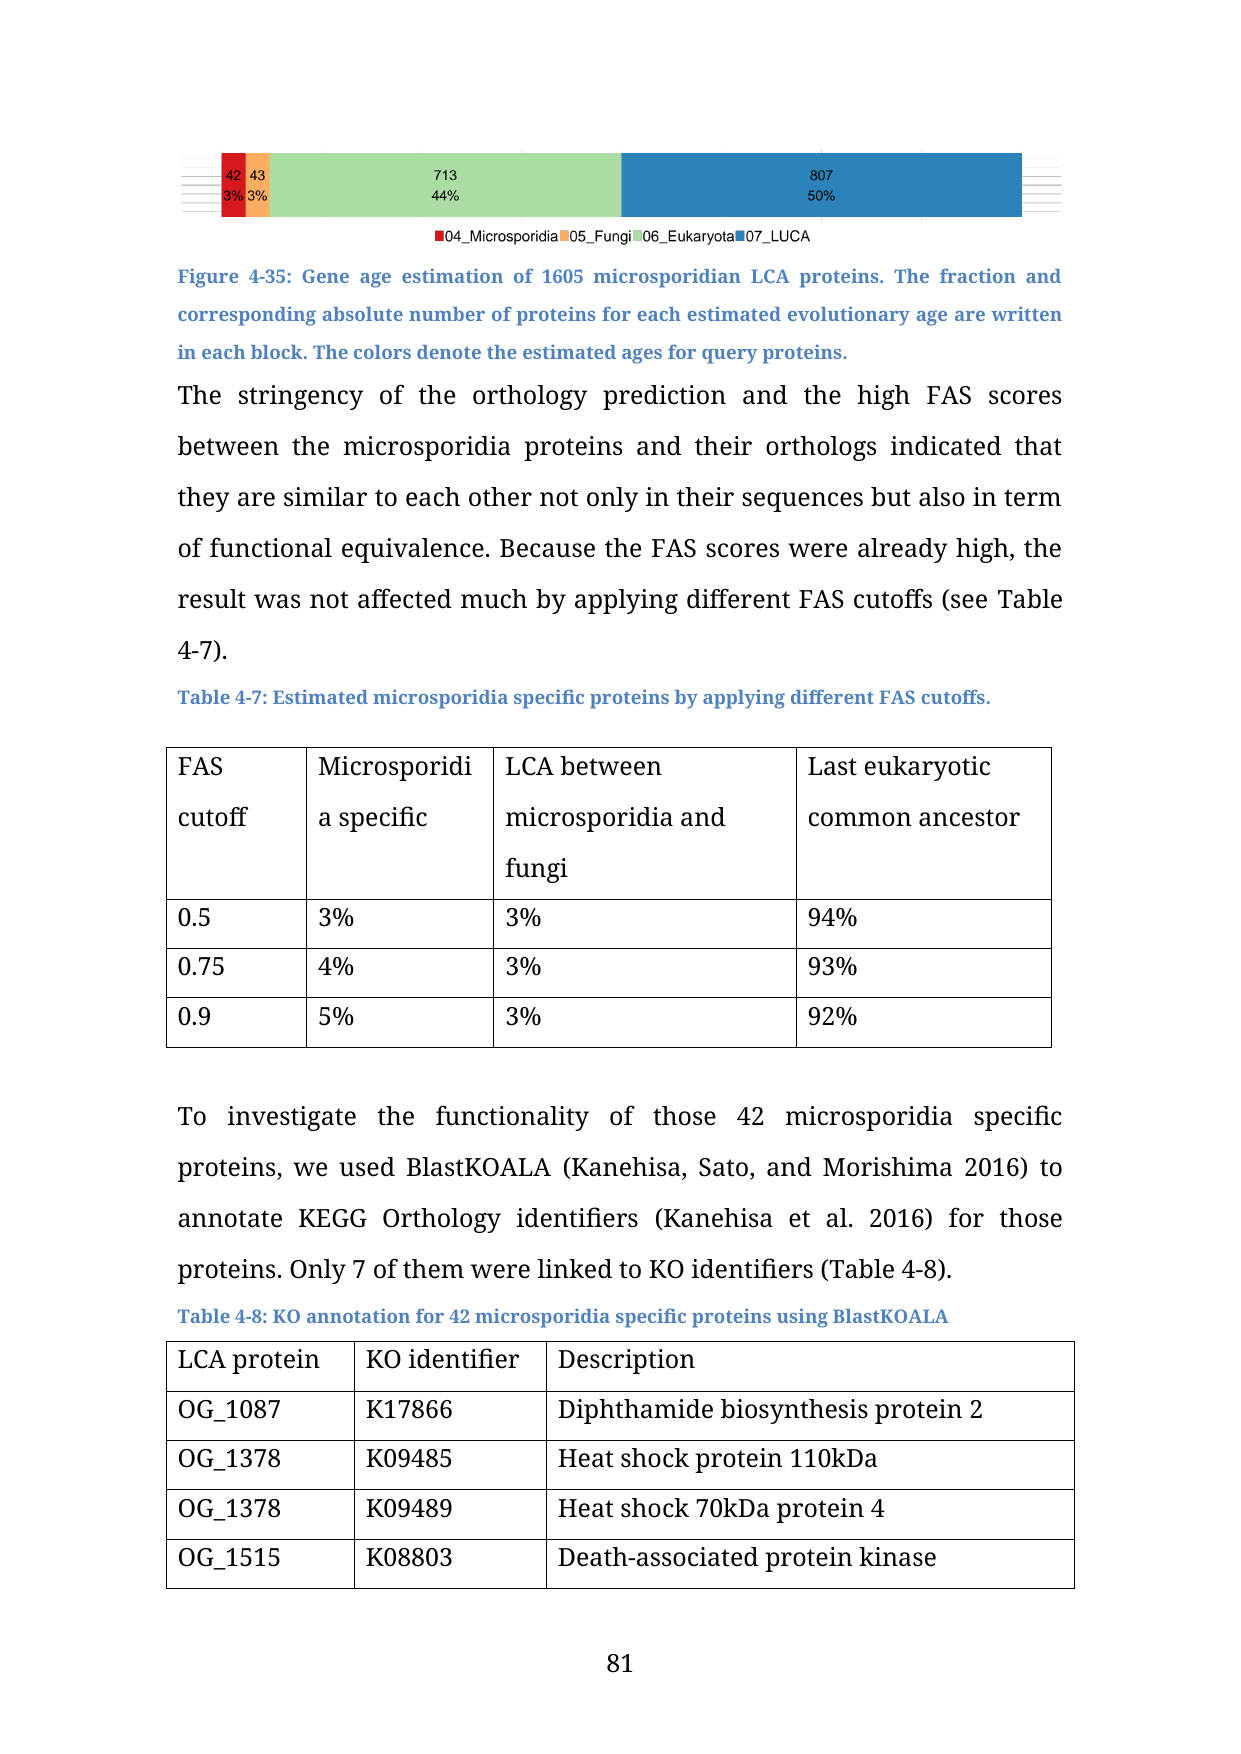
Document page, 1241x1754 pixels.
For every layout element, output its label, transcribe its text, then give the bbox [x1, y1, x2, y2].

table_cell 3% [307, 900, 493, 948]
table_cell K08803 [355, 1540, 546, 1588]
table_cell 0.5 [167, 900, 306, 948]
table_cell 0.9 [167, 998, 306, 1047]
table_cell 4% [307, 949, 493, 997]
table_cell 93% [797, 949, 1051, 997]
table_header KO identifier [355, 1342, 546, 1391]
table_cell K09489 [355, 1490, 546, 1539]
table_header Microsporidia specific [307, 748, 493, 898]
table_cell OG_1378 [167, 1490, 354, 1539]
table_header LCA protein [167, 1342, 354, 1391]
table_cell Diphthamide biosynthesis protein 2 [547, 1392, 1074, 1440]
table_cell OG_1087 [167, 1392, 354, 1440]
table_cell OG_1515 [167, 1540, 354, 1588]
table_cell Heat shock 70kDa protein 4 [547, 1490, 1074, 1539]
table_cell Death-associated protein kinase [547, 1540, 1074, 1588]
table_cell K09485 [355, 1441, 546, 1489]
table_cell Heat shock protein 110kDa [547, 1441, 1074, 1489]
table_cell 3% [494, 998, 796, 1047]
table_cell OG_1378 [167, 1441, 354, 1489]
table_header FAS cutoff [167, 748, 306, 898]
table_cell 5% [307, 998, 493, 1047]
table_cell 0.75 [167, 949, 306, 997]
table_cell K17866 [355, 1392, 546, 1440]
table_header Last eukaryotic common ancestor [797, 748, 1051, 898]
table_cell 3% [494, 900, 796, 948]
table_header LCA between microsporidia and fungi [494, 748, 796, 898]
table_header Description [547, 1342, 1074, 1391]
table_cell 92% [797, 998, 1051, 1047]
table_cell 94% [797, 900, 1051, 948]
table_cell 3% [494, 949, 796, 997]
